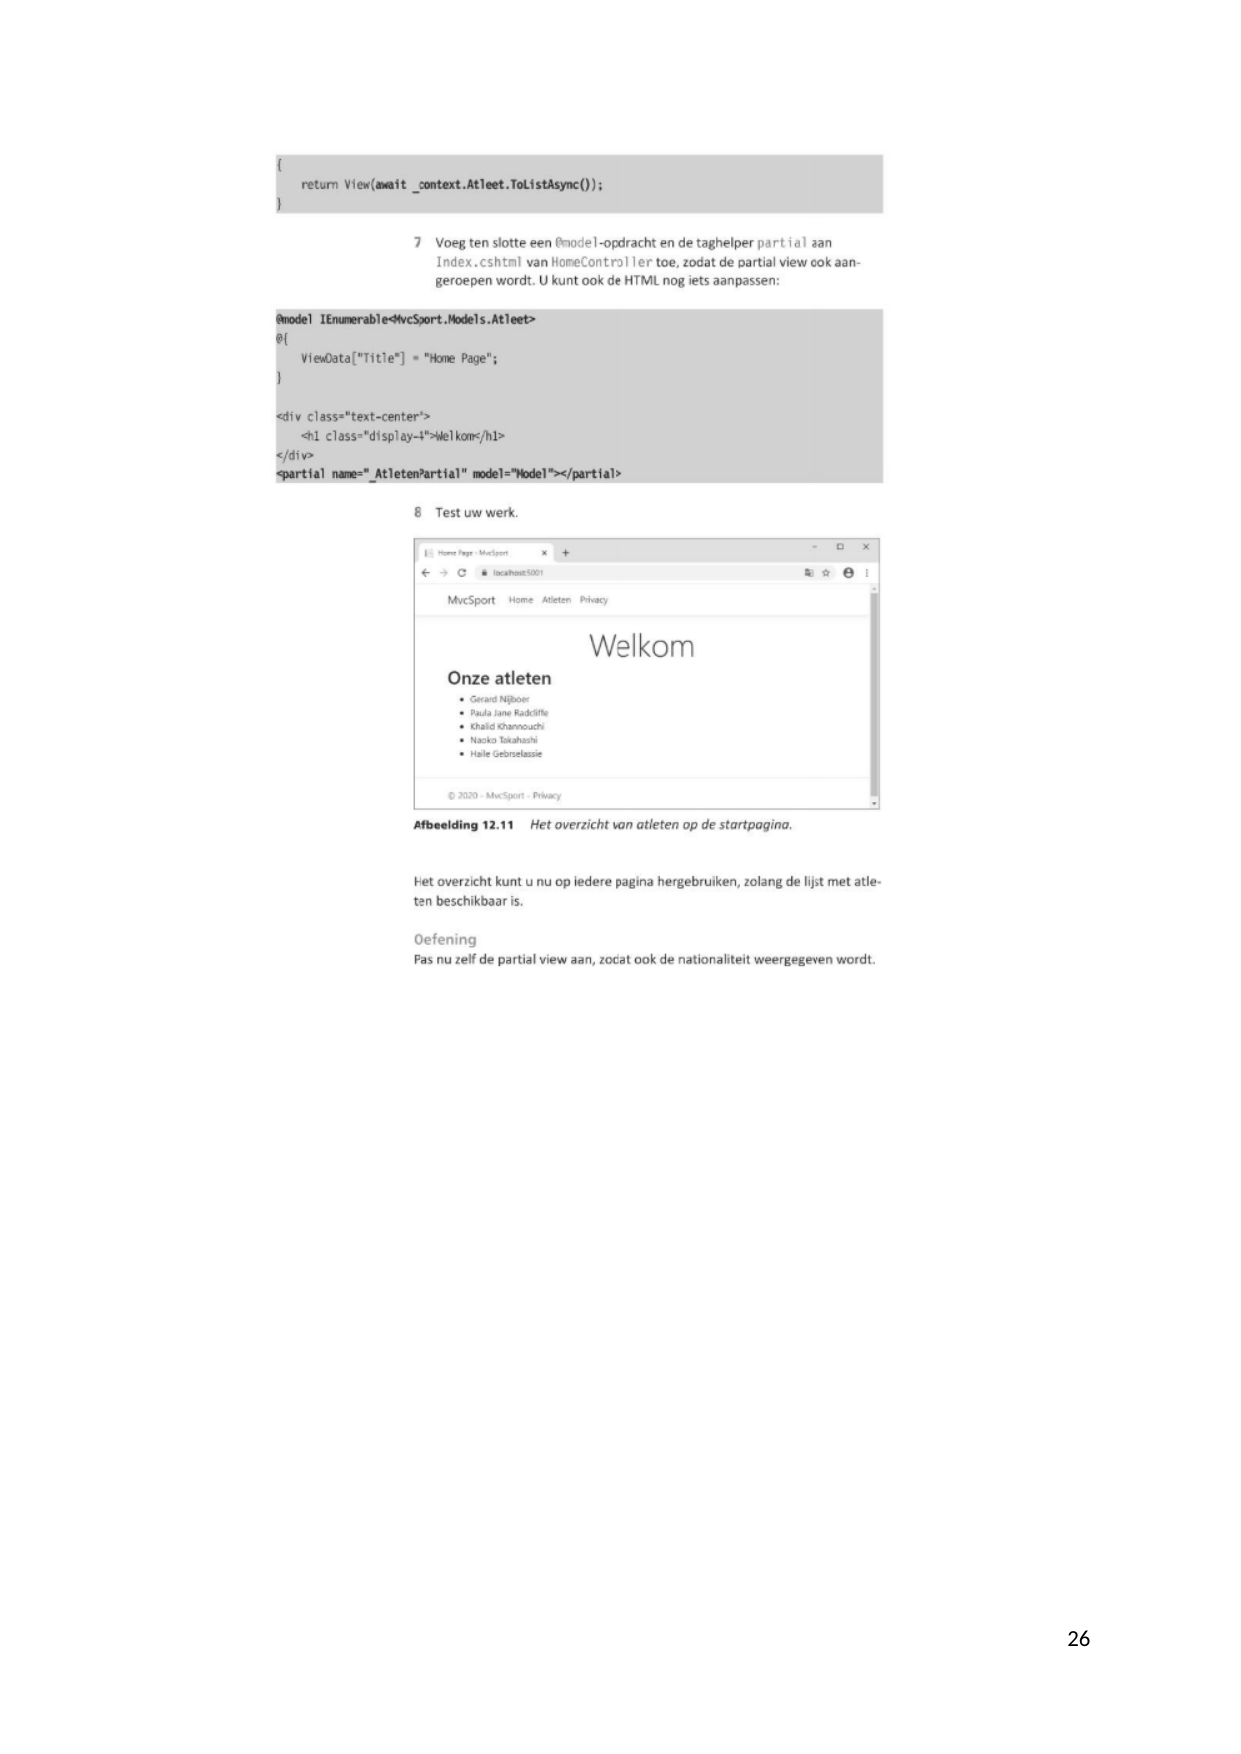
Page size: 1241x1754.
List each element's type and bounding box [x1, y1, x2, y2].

picture [225, 150, 995, 970]
